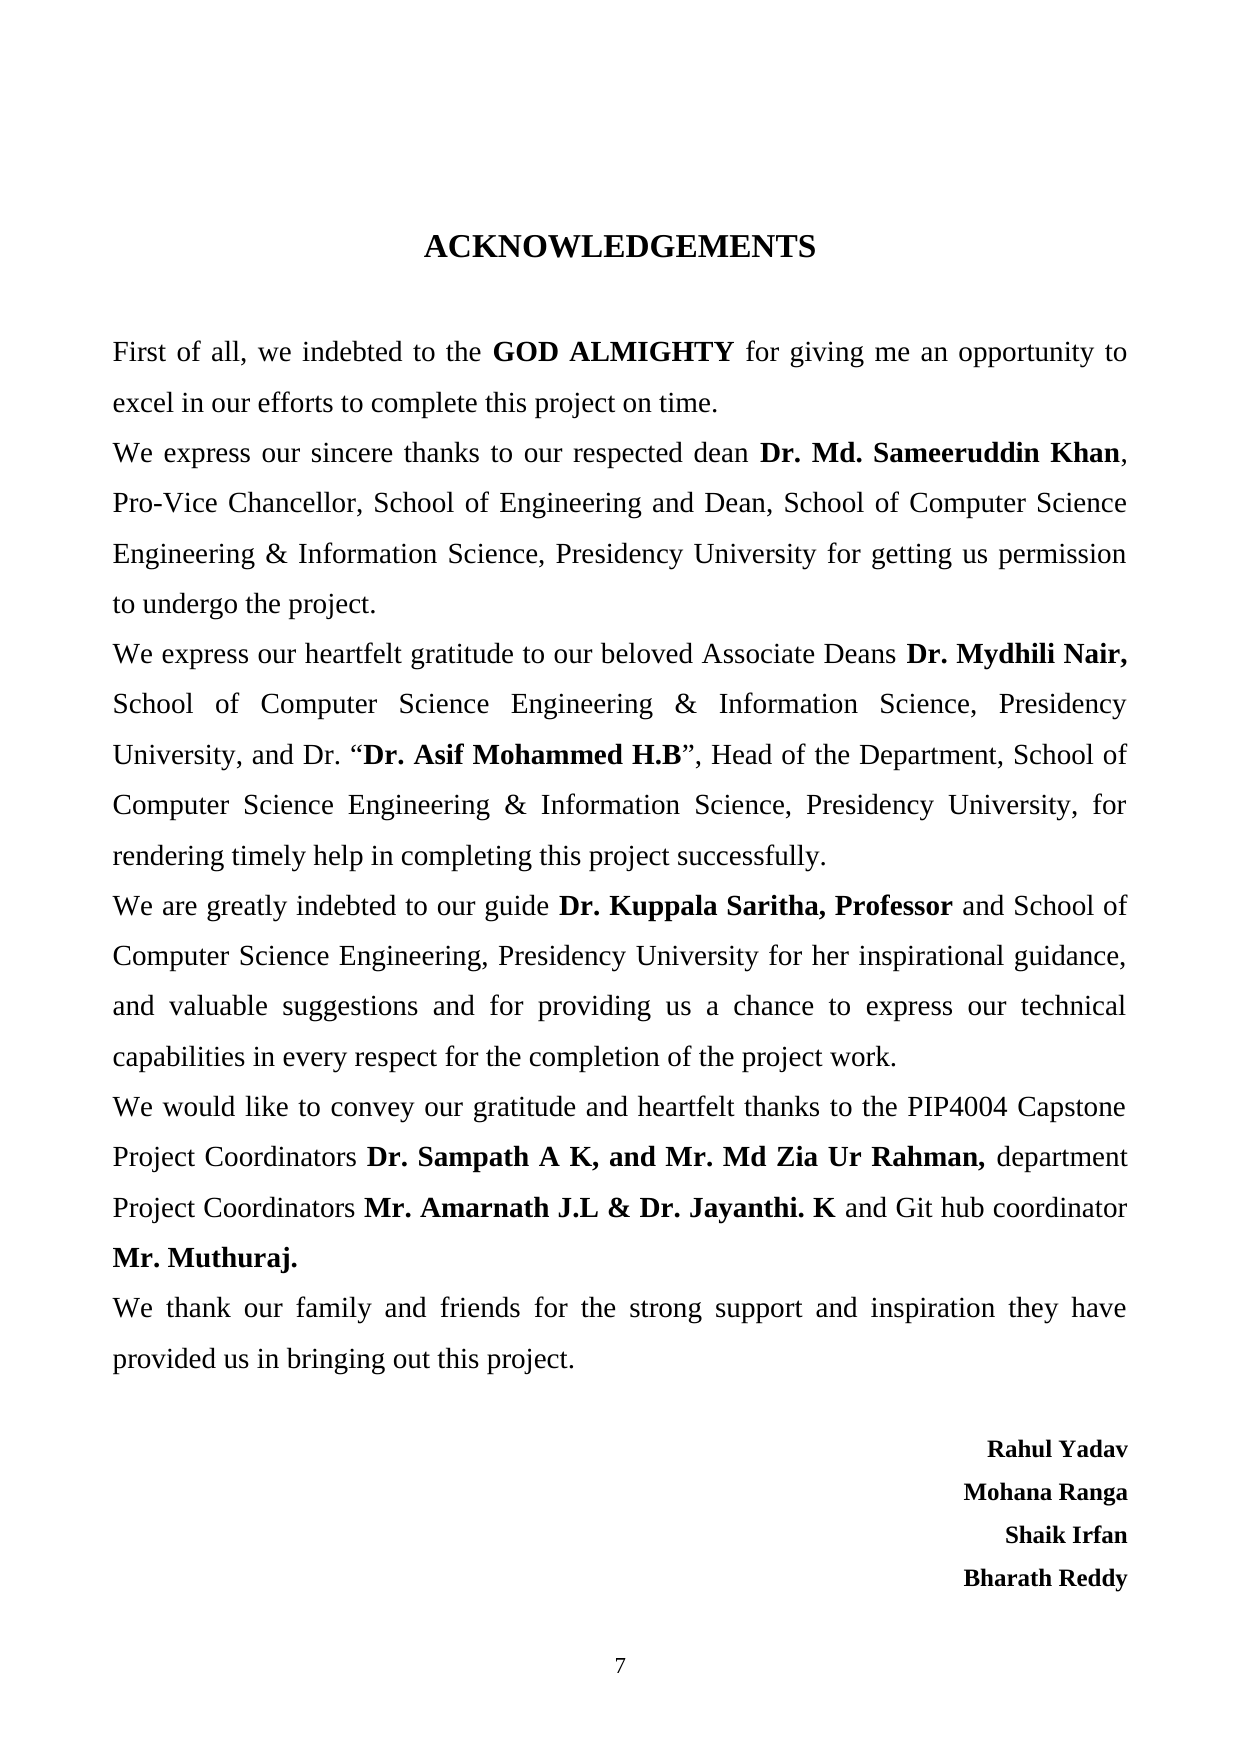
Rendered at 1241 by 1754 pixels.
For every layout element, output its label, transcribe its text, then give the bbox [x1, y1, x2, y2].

text Bharath Reddy [112, 1563, 1128, 1592]
text First of all, we indebted to the GOD ALMIGHTY for giving me an opportunity to excel in our efforts to complete this project on time. [112, 334, 1128, 418]
text We thank our family and friends for the strong support and inspiration they have provided us in bringing out this project. [112, 1290, 1128, 1374]
text We express our heartfelt gratitude to our beloved Associate Deans Dr. Mydhili Nair, School of Computer Science Engineering & Information Science, Presidency University, and Dr. “Dr. Asif Mohammed H.B”, Head of the Department, School of Computer Science Engineering & Information Science, Presidency University, for rendering timely help in completing this project successfully. [112, 636, 1128, 871]
text Shaik Irfan [112, 1520, 1128, 1549]
text Rahul Yadav [112, 1434, 1128, 1463]
text We are greatly indebted to our guide Dr. Kuppala Saritha, Professor and School of Computer Science Engineering, Presidency University for her inspirational guidance, and valuable suggestions and for providing us a chance to express our technical capabilities in every respect for the completion of the project work. [112, 888, 1128, 1072]
text ACKNOWLEDGEMENTS [112, 227, 1128, 265]
text Mohana Ranga [112, 1477, 1128, 1506]
text We express our sincere thanks to our respected dean Dr. Md. Sameeruddin Khan, Pro-Vice Chancellor, School of Engineering and Dean, School of Computer Science Engineering & Information Science, Presidency University for getting us permission to undergo the project. [112, 435, 1128, 619]
text We would like to convey our gratitude and heartfelt thanks to the PIP4004 Capstone Project Coordinators Dr. Sampath A K, and Mr. Md Zia Ur Rahman, department Project Coordinators Mr. Amarnath J.L & Dr. Jayanthi. K and Git hub coordinator Mr. Muthuraj. [112, 1089, 1128, 1274]
